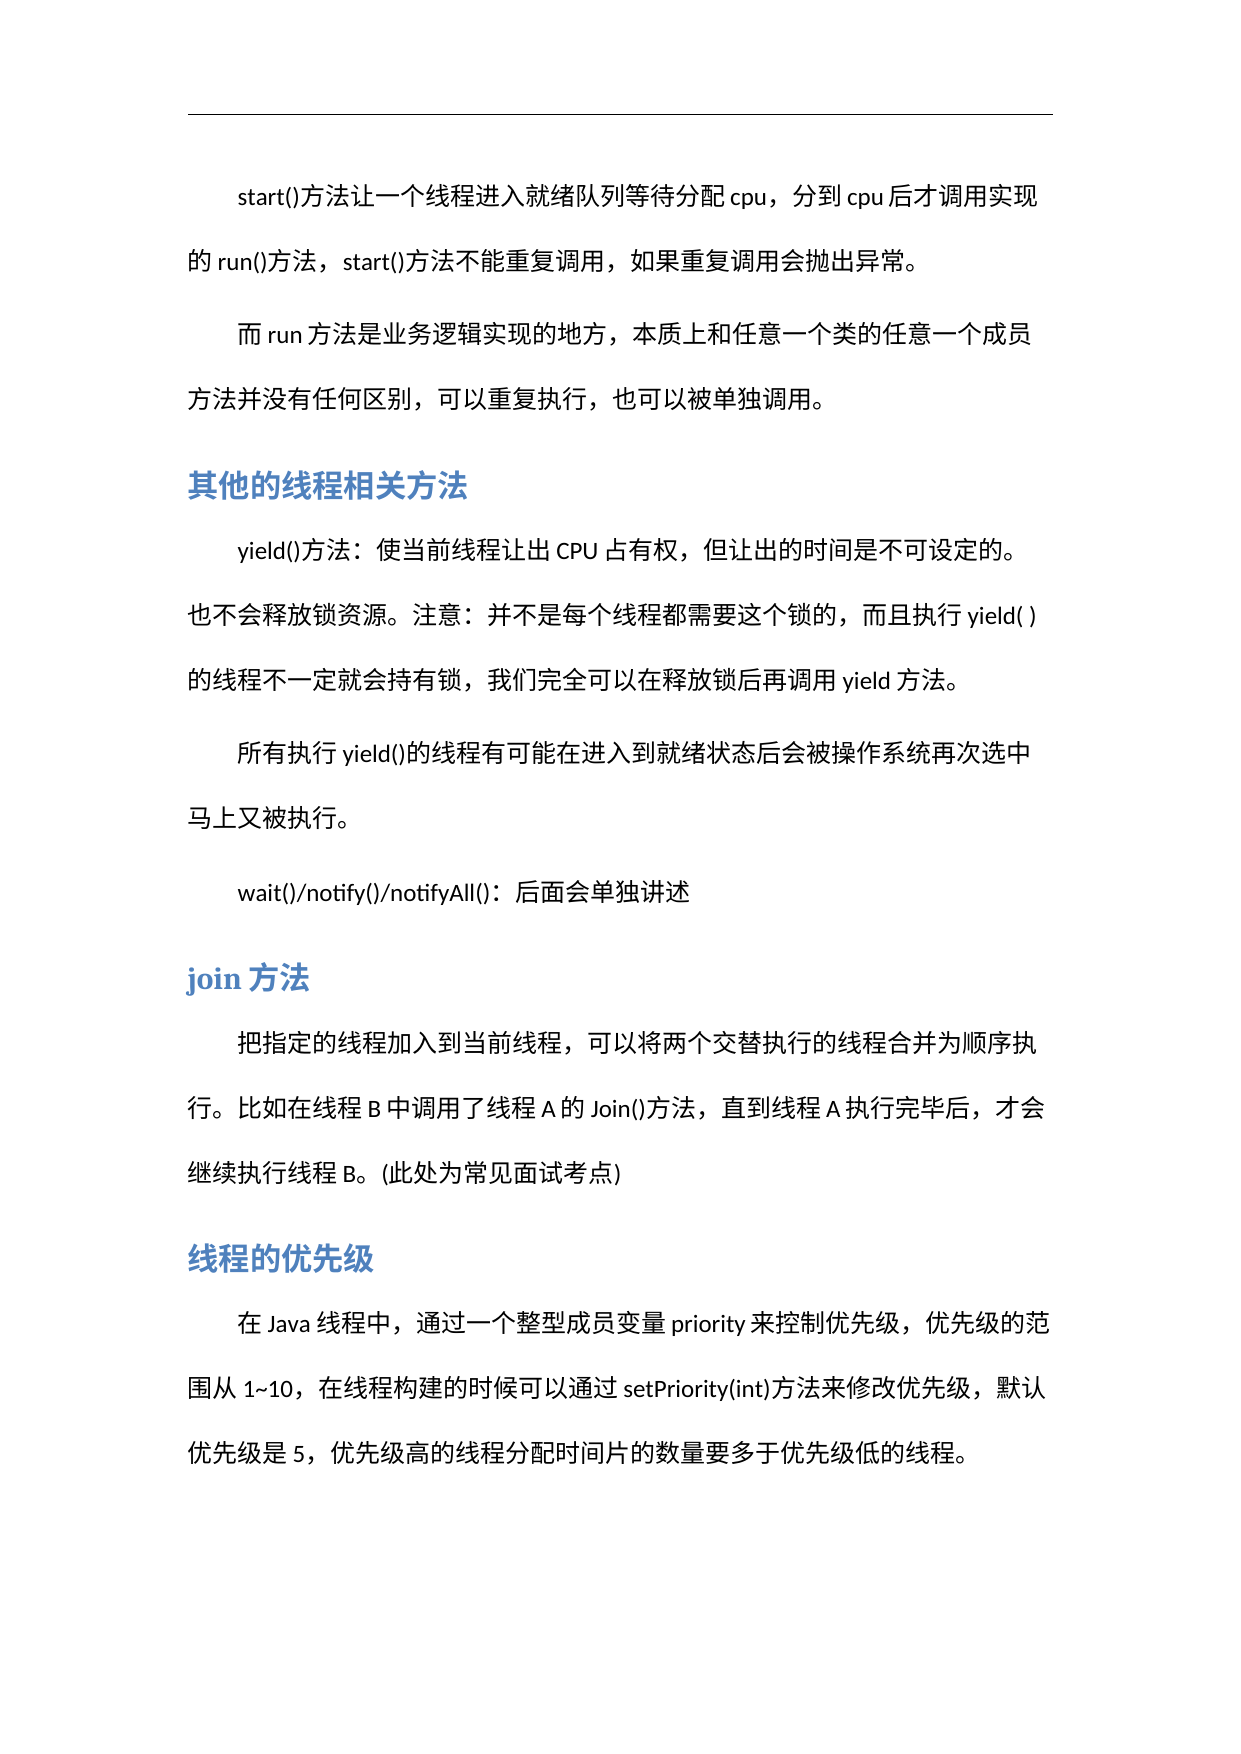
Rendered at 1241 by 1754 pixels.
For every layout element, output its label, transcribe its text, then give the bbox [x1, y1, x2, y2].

subtitle 其他的线程相关方法 [187, 451, 1053, 516]
subtitle 线程的优先级 [187, 1224, 1053, 1289]
text yield()方法：使当前线程让出CPU占有权，但让出的时间是不可设定的。也不会释放锁资源。注意：并不是每个线程都需要这个锁的，而且执行yield( )的线程不一定就会持有锁，我们完全可以在释放锁后再调用yield方法。 [187, 516, 1053, 711]
text 在Java线程中，通过一个整型成员变量priority来控制优先级，优先级的范围从1~10，在线程构建的时候可以通过setPriority(int)方法来修改优先级，默认优先级是5，优先级高的线程分配时间片的数量要多于优先级低的线程。 [187, 1289, 1053, 1484]
subtitle join方法 [187, 944, 1053, 1009]
text wait()/notify()/notifyAll()：后面会单独讲述 [187, 858, 1053, 923]
text 而run方法是业务逻辑实现的地方，本质上和任意一个类的任意一个成员方法并没有任何区别，可以重复执行，也可以被单独调用。 [187, 300, 1053, 430]
text start()方法让一个线程进入就绪队列等待分配cpu，分到cpu后才调用实现的run()方法，start()方法不能重复调用，如果重复调用会抛出异常。 [187, 162, 1053, 292]
text 所有执行yield()的线程有可能在进入到就绪状态后会被操作系统再次选中马上又被执行。 [187, 719, 1053, 849]
text 把指定的线程加入到当前线程，可以将两个交替执行的线程合并为顺序执行。比如在线程B中调用了线程A的Join()方法，直到线程A执行完毕后，才会继续执行线程B。(此处为常见面试考点) [187, 1009, 1053, 1204]
